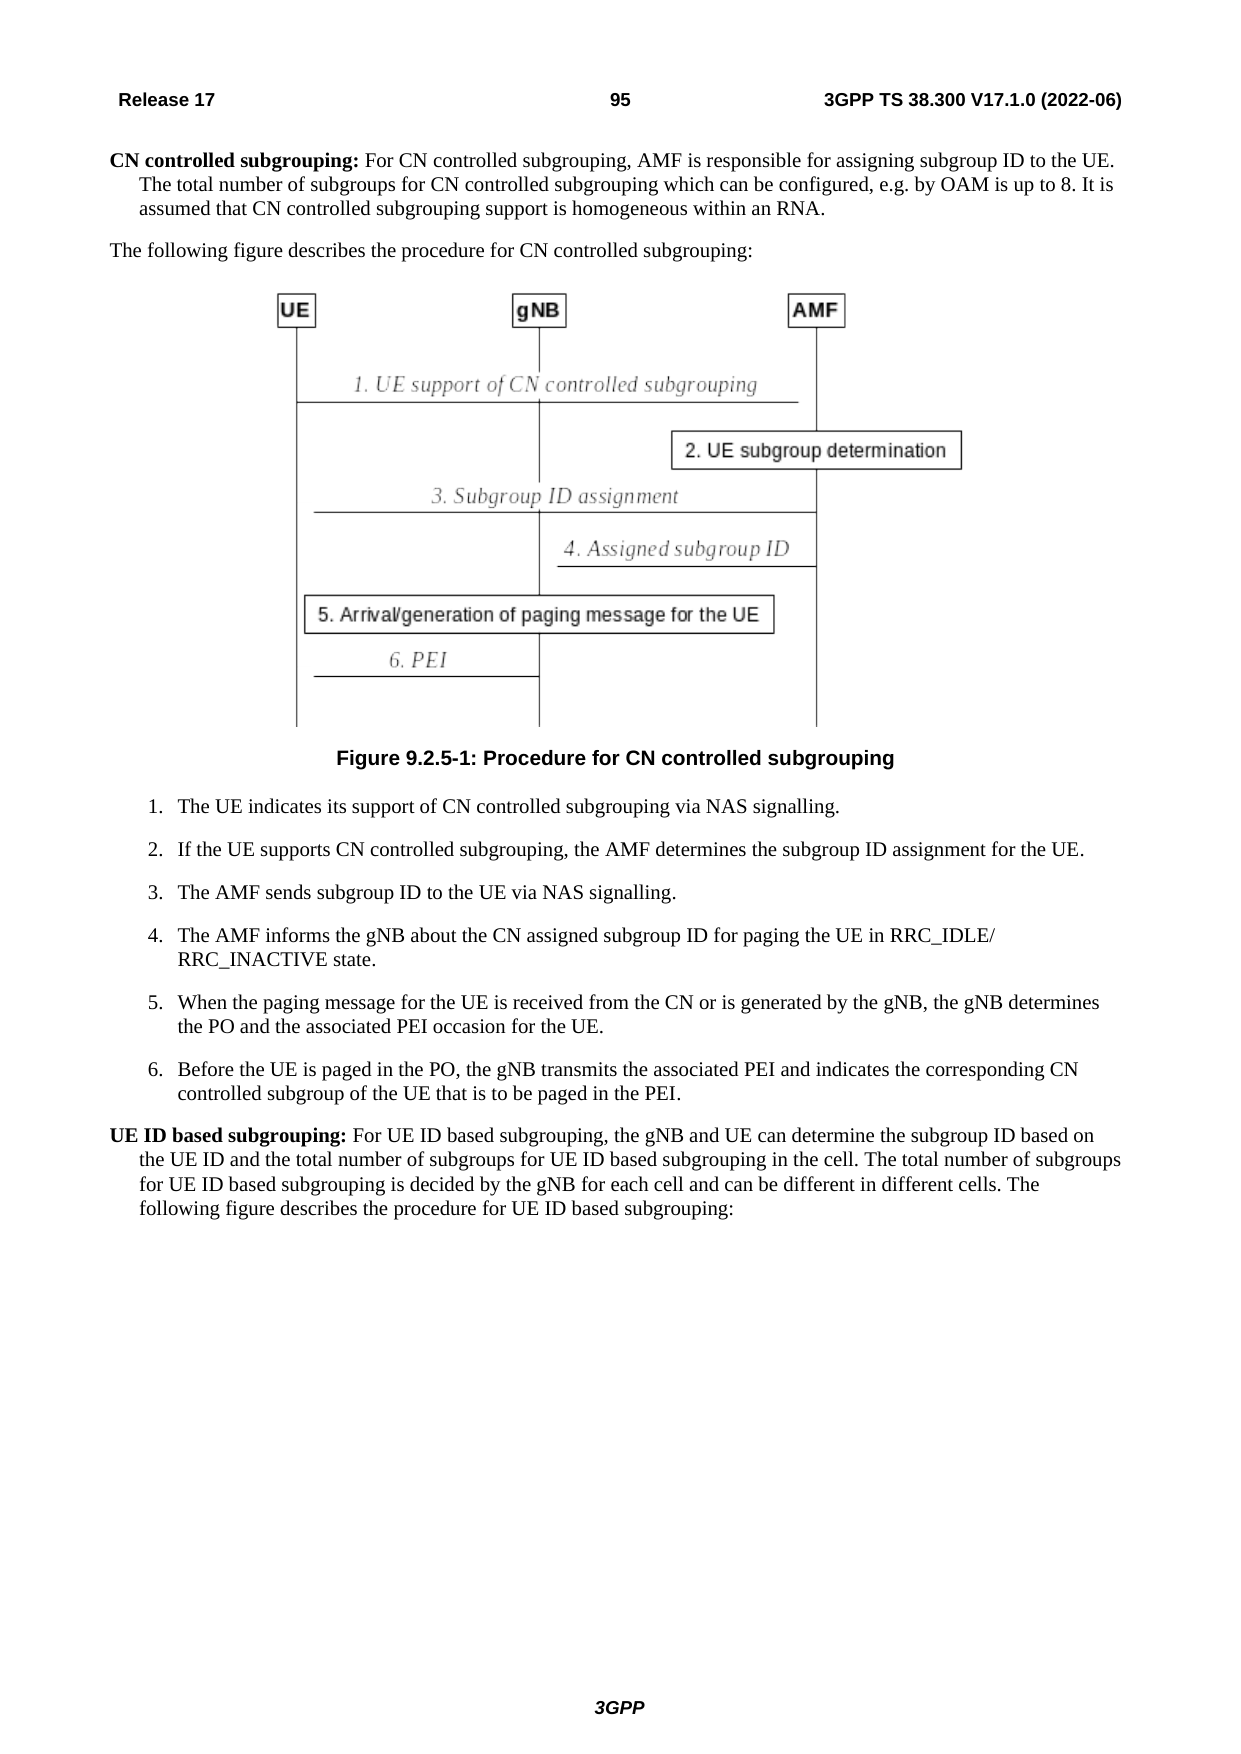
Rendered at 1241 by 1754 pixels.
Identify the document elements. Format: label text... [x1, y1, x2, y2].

text UE ID based subgrouping: For UE ID based subgrouping, the gNB and UE can determine the subgroup ID based on the UE ID and the total number of subgroups for UE ID based subgrouping in the cell. The total number of subgroups for UE ID based subgrouping is decided by the gNB for each cell and can be different in different cells. The following figure describes the procedure for UE ID based subgrouping: [109, 1123, 1122, 1219]
text The following figure describes the procedure for CN controlled subgrouping: [109, 238, 1122, 262]
text 5. When the paging message for the UE is received from the CN or is generated by the gNB, the gNB determines the PO and the associated PEI occasion for the UE. [148, 989, 1122, 1038]
text 3. The AMF sends subgroup ID to the UE via NAS signalling. [148, 880, 1122, 904]
text Figure 9.2.5-1: Procedure for CN controlled subgrouping [109, 745, 1122, 769]
text CN controlled subgrouping: For CN controlled subgrouping, AMF is responsible for assigning subgroup ID to the UE. The total number of subgroups for CN controlled subgrouping which can be configured, e.g. by OAM is up to 8. It is assumed that CN controlled subgrouping support is homogeneous within an RNA. [109, 147, 1122, 220]
text 6. Before the UE is paged in the PO, the gNB transmits the associated PEI and indicates the corresponding CN controlled subgroup of the UE that is to be paged in the PEI. [148, 1056, 1122, 1104]
text 4. The AMF informs the gNB about the CN assigned subgroup ID for paging the UE in RRC_IDLE/ RRC_INACTIVE state. [148, 923, 1122, 971]
text 2. If the UE supports CN controlled subgrouping, the AMF determines the subgroup ID assignment for the UE. [148, 837, 1122, 861]
text 1. The UE indicates its support of CN controlled subgrouping via NAS signalling. [148, 794, 1122, 818]
